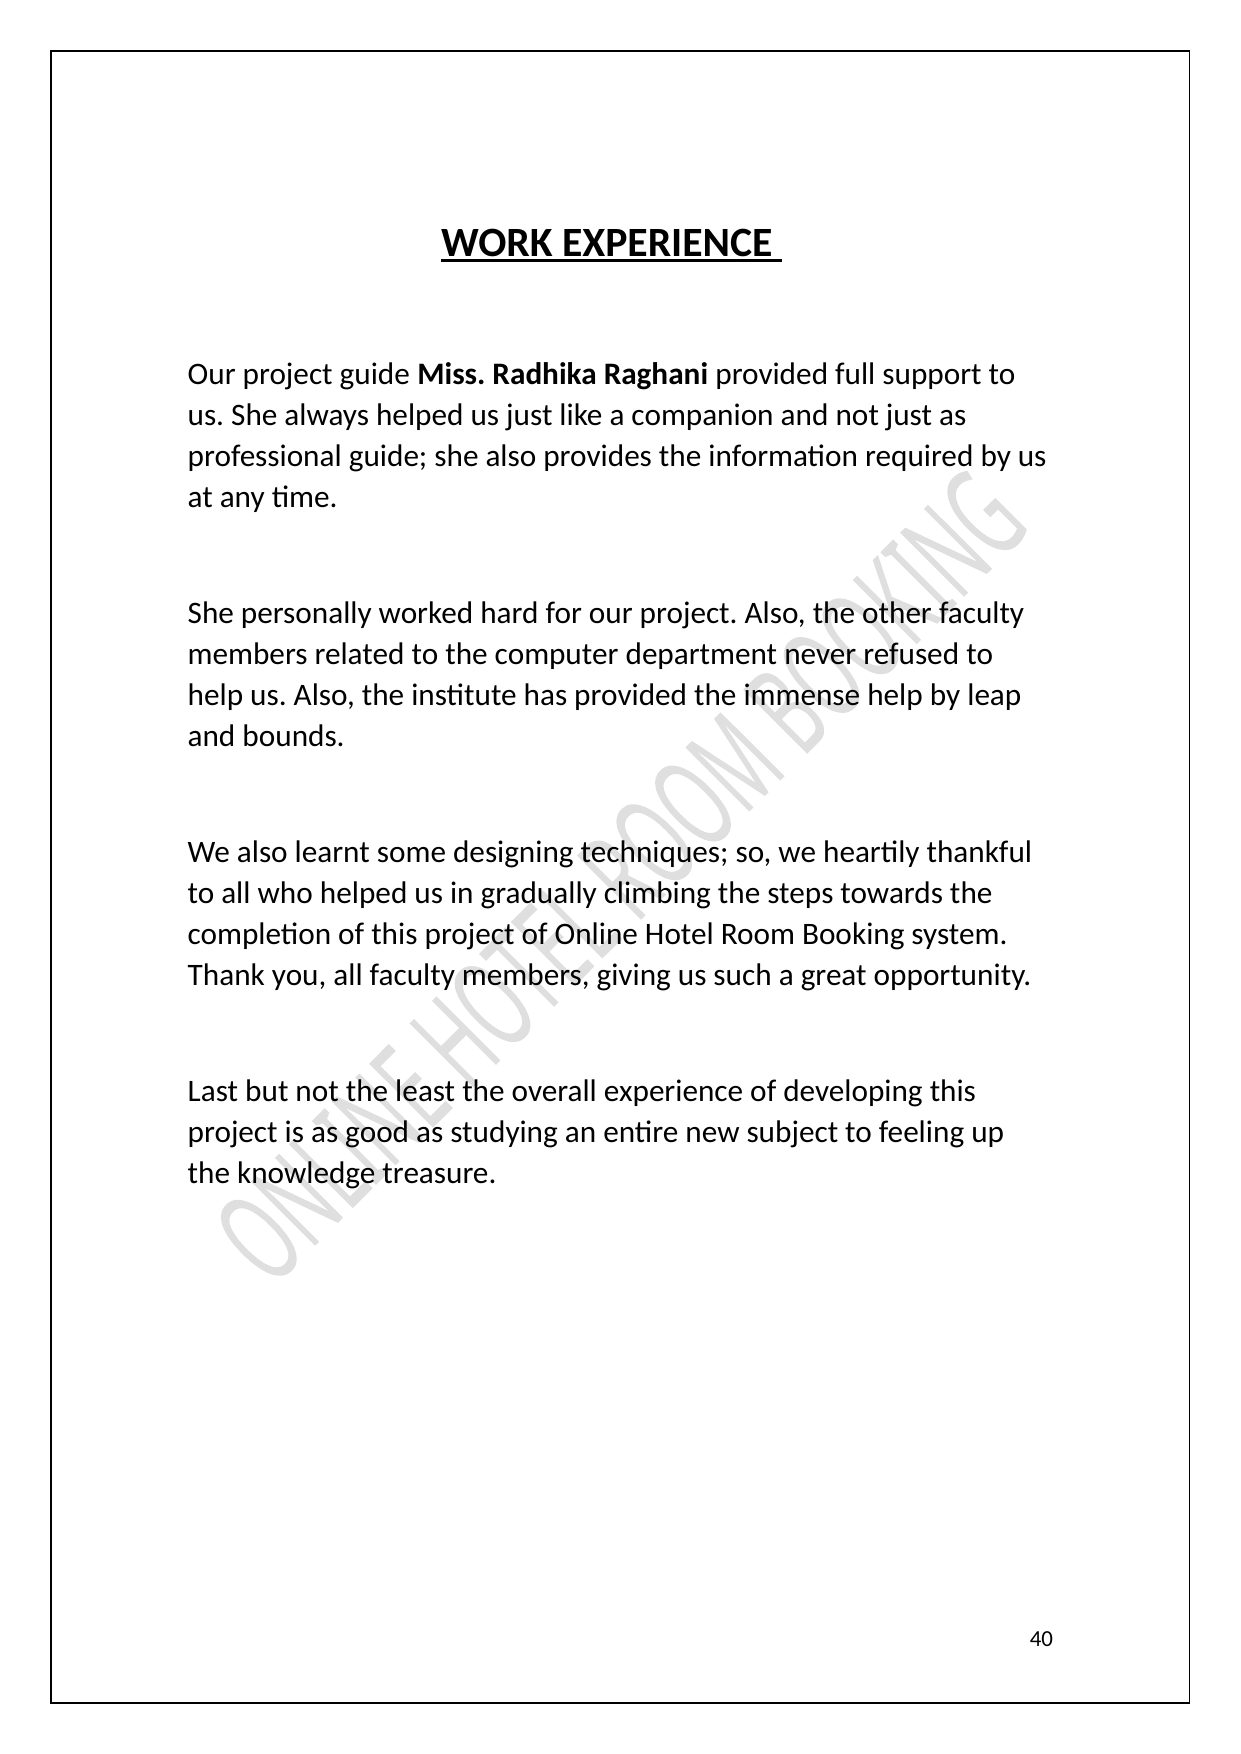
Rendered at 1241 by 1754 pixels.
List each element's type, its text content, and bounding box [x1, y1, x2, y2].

text Last but not the least the overall experience of developing this project is as good as studying an entire new subject to feeling up the knowledge treasure. [187, 1071, 1053, 1191]
text Our project guide Miss. Radhika Raghani provided full support to us. She always helped us just like a companion and not just as professional guide; she also provides the information required by us at any time. [187, 354, 1053, 515]
text WORK EXPERIENCE [337, 216, 1053, 267]
text She personally worked hard for our project. Also, the other faculty members related to the computer department never refused to help us. Also, the institute has provided the immense help by leap and bounds. [187, 593, 1053, 754]
text We also learnt some designing techniques; so, we heartily thankful to all who helped us in gradually climbing the steps towards the completion of this project of Online Hotel Room Booking system. Thank you, all faculty members, giving us such a great opportunity. [187, 832, 1053, 993]
